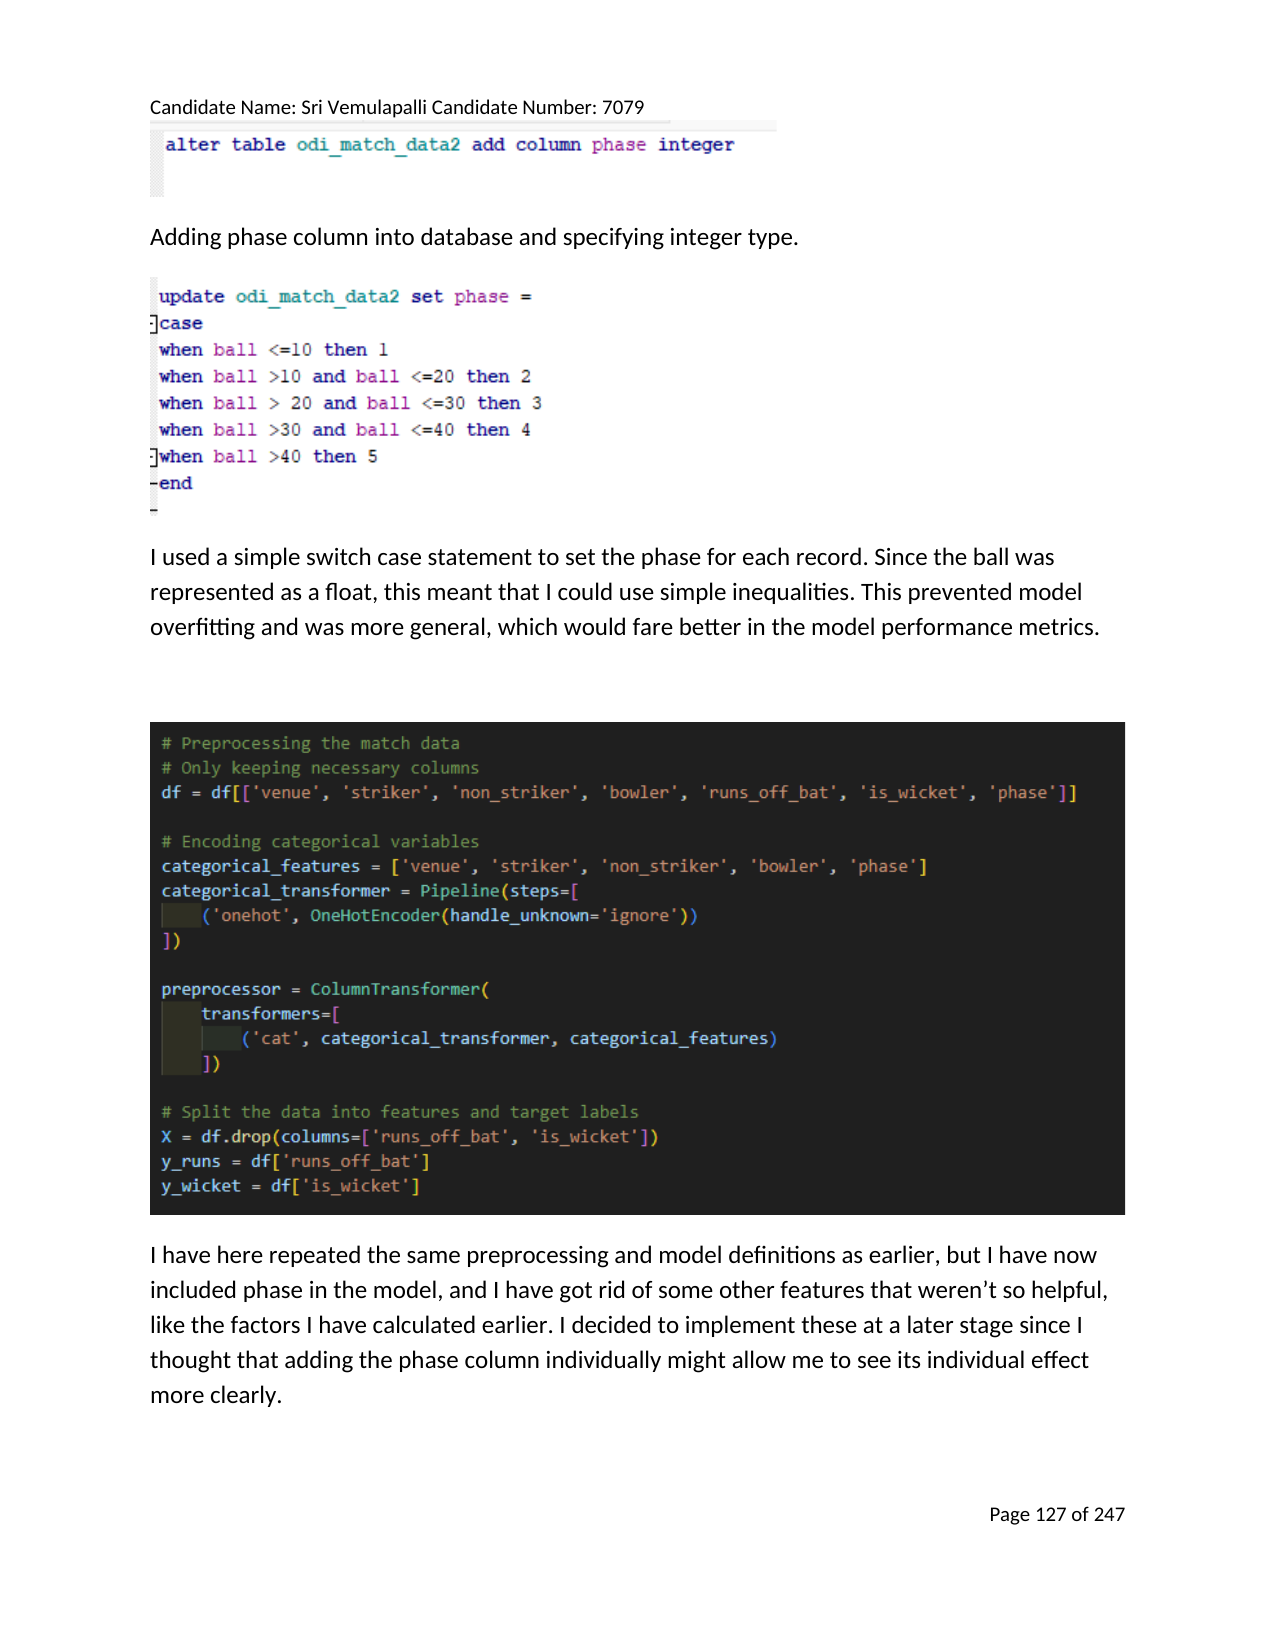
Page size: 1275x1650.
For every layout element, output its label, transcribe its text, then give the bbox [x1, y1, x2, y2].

text I used a simple switch case statement to set the phase for each record. Since the ball was represented as a float, this meant that I could use simple inequalities. This prevented model overfitting and was more general, which would fare better in the model performance metrics. [150, 541, 1125, 641]
text Adding phase column into database and specifying integer type. [150, 221, 1125, 252]
picture [150, 120, 777, 197]
picture [150, 722, 1125, 1215]
text I have here repeated the same preprocessing and model definitions as earlier, but I have now included phase in the model, and I have got rid of some other features that weren’t so helpful, like the factors I have calculated earlier. I decided to implement these at a later stage since I thought that adding the phase column individually might allow me to see its individual effect more clearly. [150, 1239, 1125, 1409]
picture [150, 277, 624, 516]
